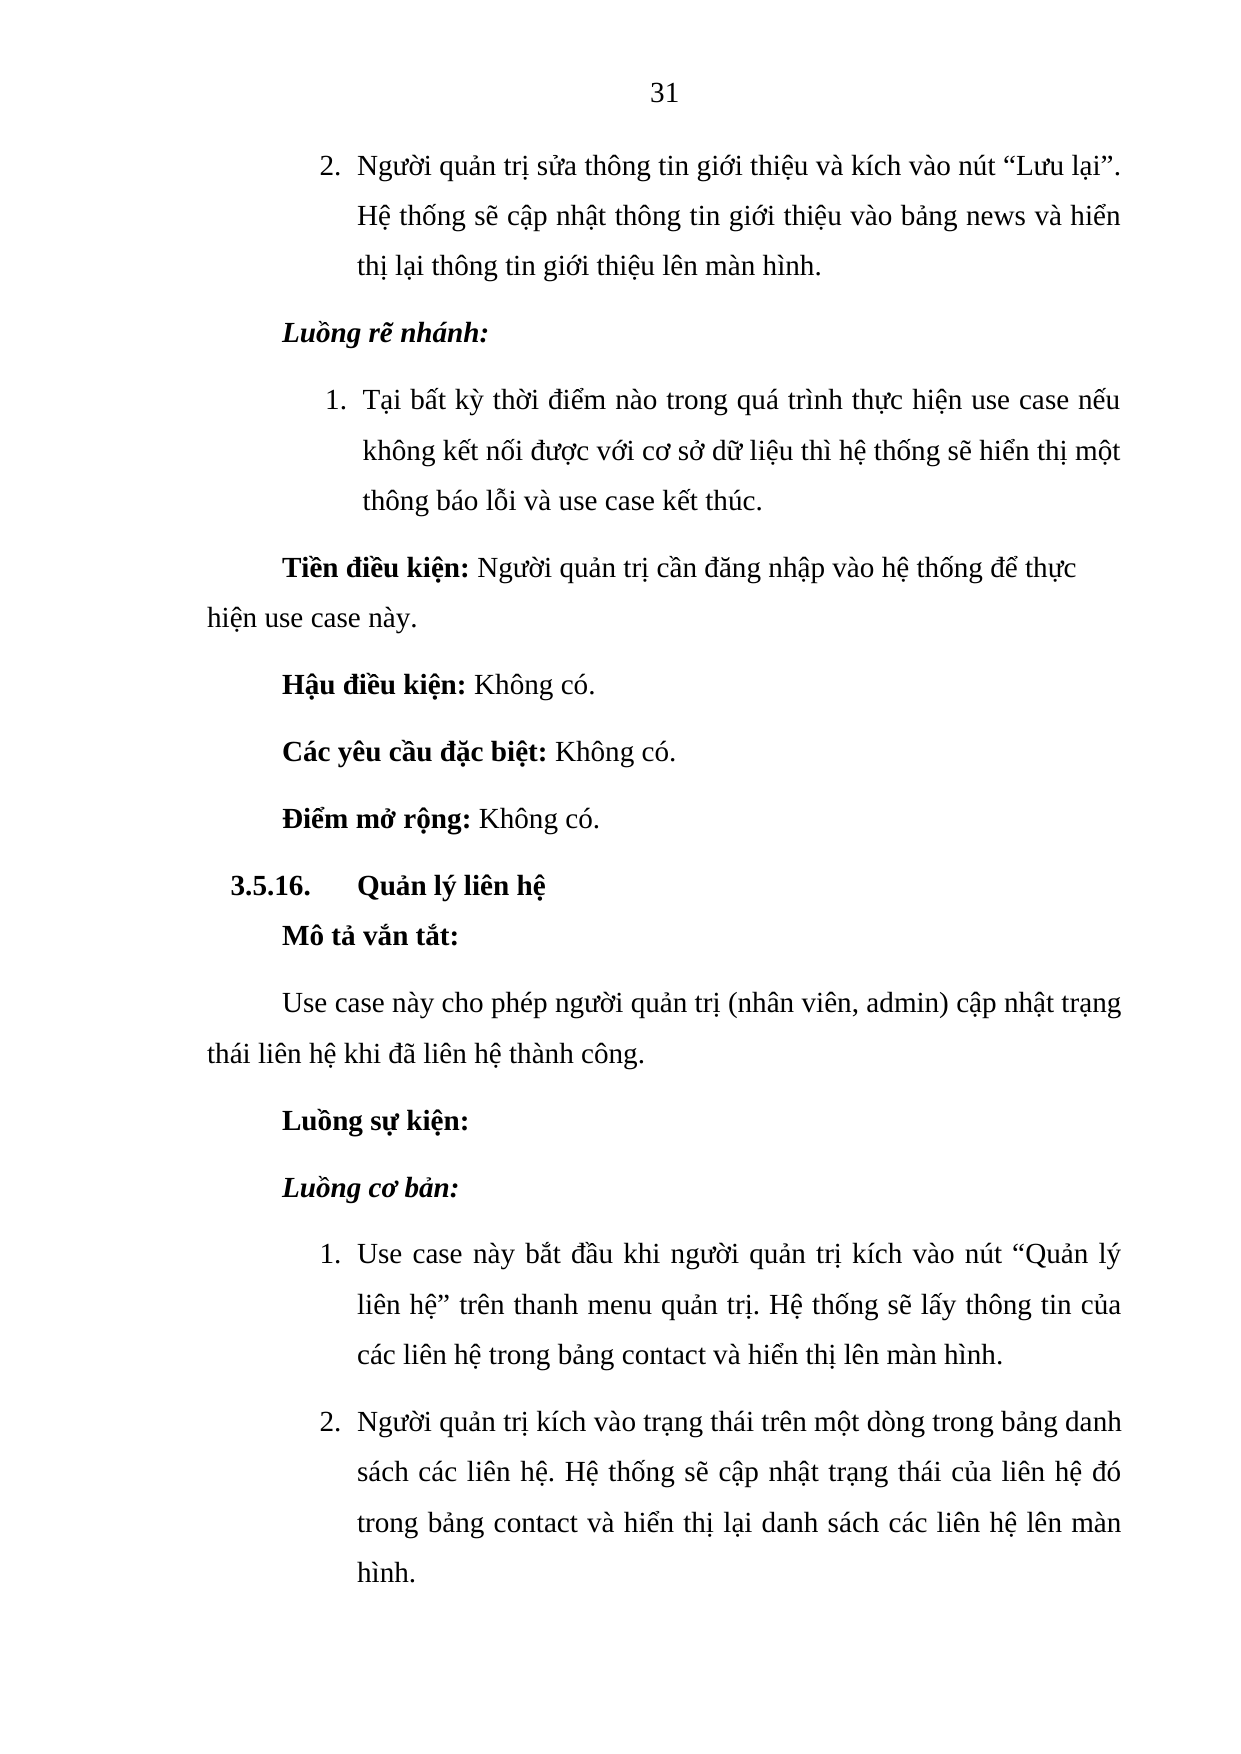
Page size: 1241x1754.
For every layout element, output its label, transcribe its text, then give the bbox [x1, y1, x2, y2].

text Luồng rẽ nhánh: [207, 315, 1122, 349]
list Người quản trị sửa thông tin giới thiệu và kích vào nút “Lưu lại”. Hệ thống sẽ cập nhật thông tin giới thiệu vào bảng news và hiển thị lại thông tin giới thiệu lên màn hình. [319, 148, 1122, 282]
text Hậu điều kiện: Không có. [207, 667, 1122, 701]
text Tiền điều kiện: Người quản trị cần đăng nhập vào hệ thống để thực hiện use case này. [207, 550, 1122, 634]
text Luồng cơ bản: [207, 1170, 1122, 1203]
list Use case này bắt đầu khi người quản trị kích vào nút “Quản lý liên hệ” trên thanh menu quản trị. Hệ thống sẽ lấy thông tin của các liên hệ trong bảng contact và hiển thị lên màn hình. [319, 1237, 1122, 1371]
text Use case này cho phép người quản trị (nhân viên, admin) cập nhật trạng thái liên hệ khi đã liên hệ thành công. [207, 985, 1122, 1069]
text Các yêu cầu đặc biệt: Không có. [207, 734, 1122, 768]
list Tại bất kỳ thời điểm nào trong quá trình thực hiện use case nếu không kết nối được với cơ sở dữ liệu thì hệ thống sẽ hiển thị một thông báo lỗi và use case kết thúc. [325, 382, 1122, 516]
text Điểm mở rộng: Không có. [207, 801, 1122, 835]
text Mô tả vắn tắt: [207, 918, 1122, 952]
text Luồng sự kiện: [207, 1103, 1122, 1136]
subtitle Quản lý liên hệ [207, 868, 1122, 902]
list Người quản trị kích vào trạng thái trên một dòng trong bảng danh sách các liên hệ. Hệ thống sẽ cập nhật trạng thái của liên hệ đó trong bảng contact và hiển thị lại danh sách các liên hệ lên màn hình. [319, 1404, 1122, 1589]
